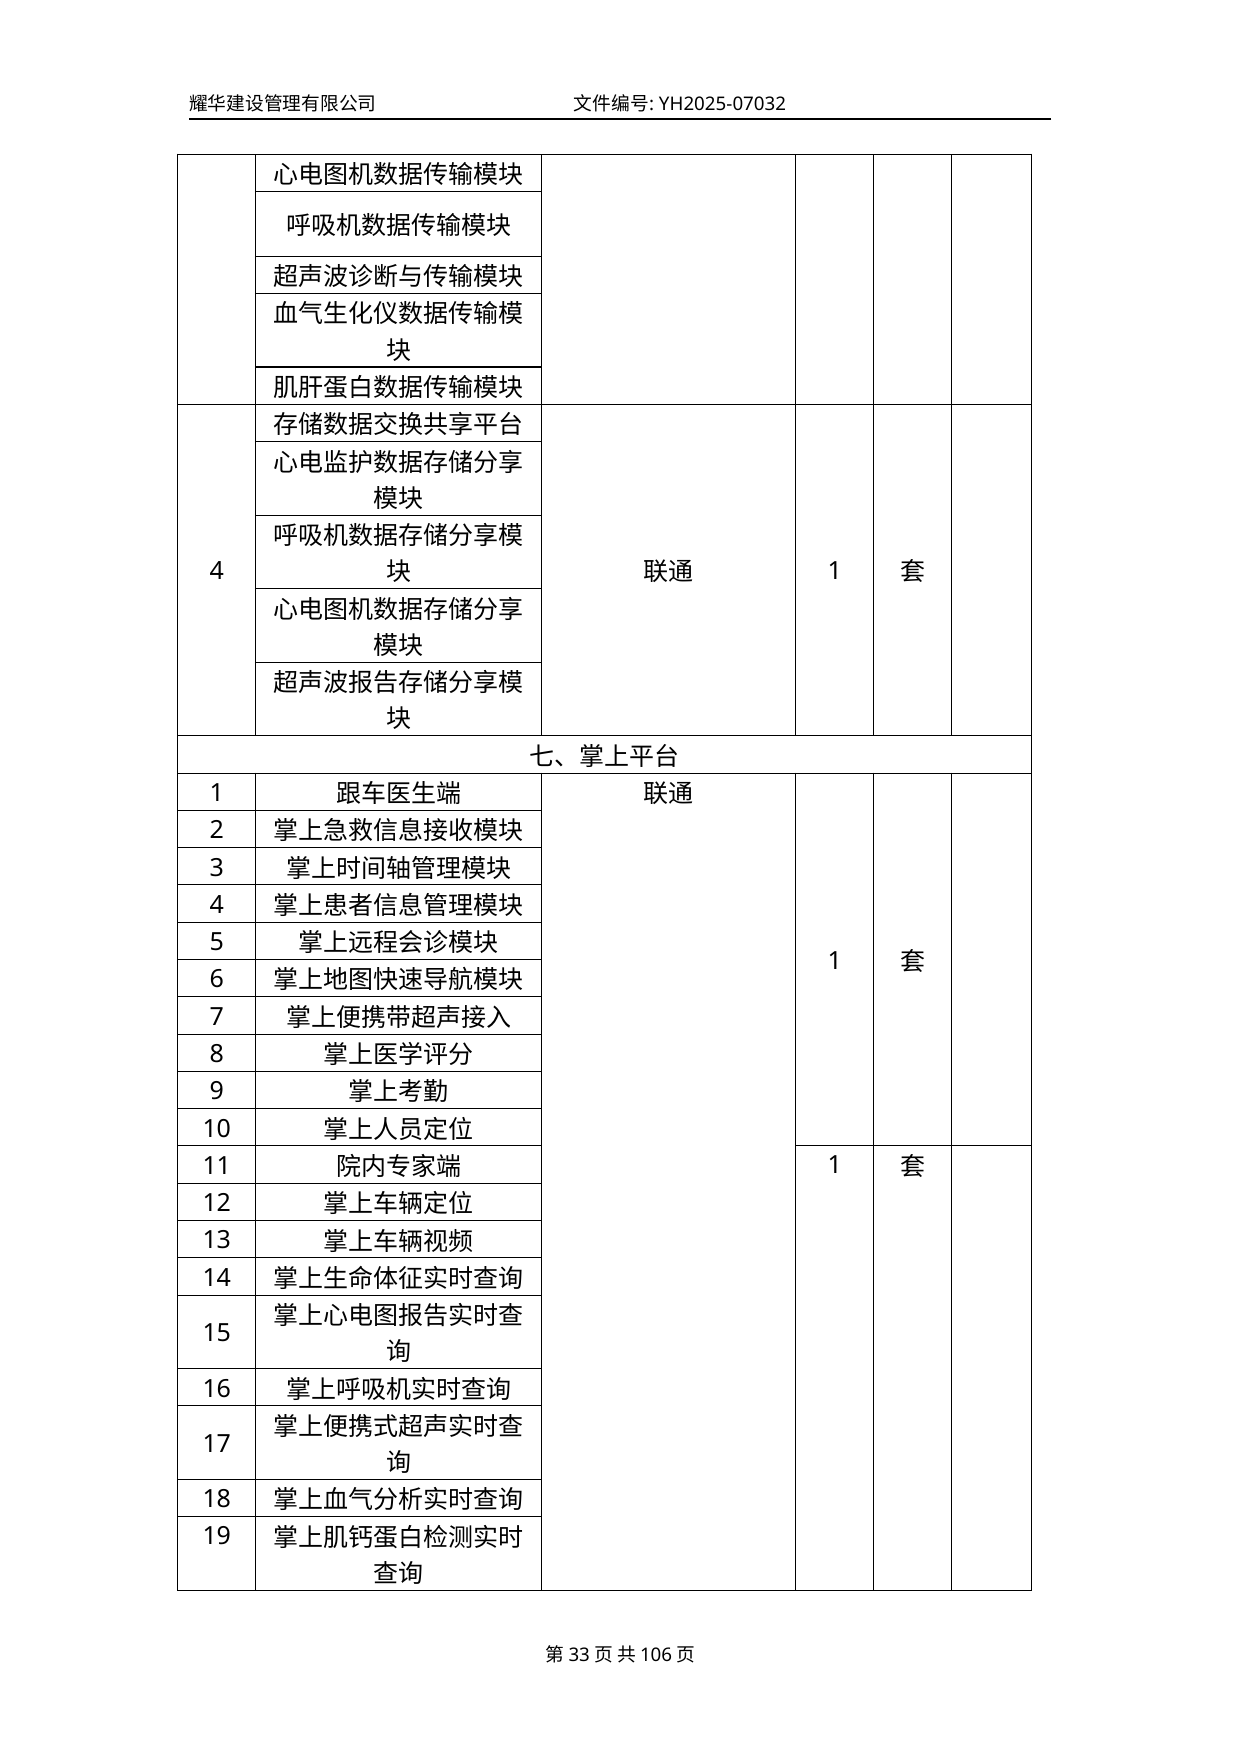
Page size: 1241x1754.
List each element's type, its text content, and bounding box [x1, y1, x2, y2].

table_cell [952, 1146, 1031, 1590]
table_cell 19 [178, 1517, 255, 1590]
table_cell 超声波报告存储分享模块 [256, 663, 541, 735]
table_cell 掌上生命体征实时查询 [256, 1258, 541, 1294]
table_cell 掌上地图快速导航模块 [256, 960, 541, 996]
table_cell 13 [178, 1221, 255, 1257]
table_cell 1 [796, 774, 873, 1145]
table_cell 掌上车辆定位 [256, 1184, 541, 1220]
table_cell 掌上便携式超声实时查询 [256, 1406, 541, 1479]
table_cell 6 [178, 960, 255, 996]
table_cell 院内专家端 [256, 1146, 541, 1183]
table_cell 呼吸机数据存储分享模块 [256, 516, 541, 588]
table_cell 4 [178, 885, 255, 922]
table_cell 14 [178, 1258, 255, 1294]
table_cell 呼吸机数据传输模块 [256, 192, 541, 256]
table_cell 掌上远程会诊模块 [256, 923, 541, 959]
table_cell 掌上呼吸机实时查询 [256, 1369, 541, 1405]
table_cell 掌上血气分析实时查询 [256, 1480, 541, 1516]
table_cell 存储数据交换共享平台 [256, 405, 541, 441]
table_cell 掌上急救信息接收模块 [256, 811, 541, 847]
table_cell 心电图机数据存储分享模块 [256, 589, 541, 662]
table_cell 17 [178, 1406, 255, 1479]
table_cell 套 [874, 1146, 951, 1590]
table_cell 掌上便携带超声接入 [256, 997, 541, 1033]
table_cell 11 [178, 1146, 255, 1183]
table_cell 七、掌上平台 [178, 736, 1031, 772]
table_cell 联通 [542, 405, 795, 735]
table_cell 心电监护数据存储分享模块 [256, 442, 541, 514]
table_cell 血气生化仪数据传输模块 [256, 294, 541, 366]
table_cell 1 [178, 774, 255, 810]
table_cell 7 [178, 997, 255, 1033]
table_cell 掌上时间轴管理模块 [256, 848, 541, 884]
table_cell 掌上患者信息管理模块 [256, 885, 541, 922]
table_cell 掌上车辆视频 [256, 1221, 541, 1257]
table_cell 2 [178, 811, 255, 847]
table_cell 套 [874, 405, 951, 735]
table_cell 12 [178, 1184, 255, 1220]
table_cell 掌上考勤 [256, 1072, 541, 1108]
table_cell 心电图机数据传输模块 [256, 155, 541, 191]
table_cell [952, 405, 1031, 735]
table_cell 超声波诊断与传输模块 [256, 257, 541, 293]
table_cell 联通 [542, 774, 795, 1590]
table_cell 掌上心电图报告实时查询 [256, 1296, 541, 1368]
table_cell 9 [178, 1072, 255, 1108]
table_cell 15 [178, 1296, 255, 1368]
table_cell 套 [874, 774, 951, 1145]
table_cell 掌上肌钙蛋白检测实时查询 [256, 1517, 541, 1590]
table_cell 掌上人员定位 [256, 1109, 541, 1145]
table_cell 跟车医生端 [256, 774, 541, 810]
table_cell 1 [796, 1146, 873, 1590]
table_cell 肌肝蛋白数据传输模块 [256, 368, 541, 404]
table_cell 4 [178, 405, 255, 735]
table_cell 18 [178, 1480, 255, 1516]
table_cell [952, 774, 1031, 1145]
table_cell 10 [178, 1109, 255, 1145]
table_cell 掌上医学评分 [256, 1035, 541, 1071]
table_cell 16 [178, 1369, 255, 1405]
table_cell 3 [178, 848, 255, 884]
table_cell 1 [796, 405, 873, 735]
table_cell 8 [178, 1035, 255, 1071]
table_cell 5 [178, 923, 255, 959]
